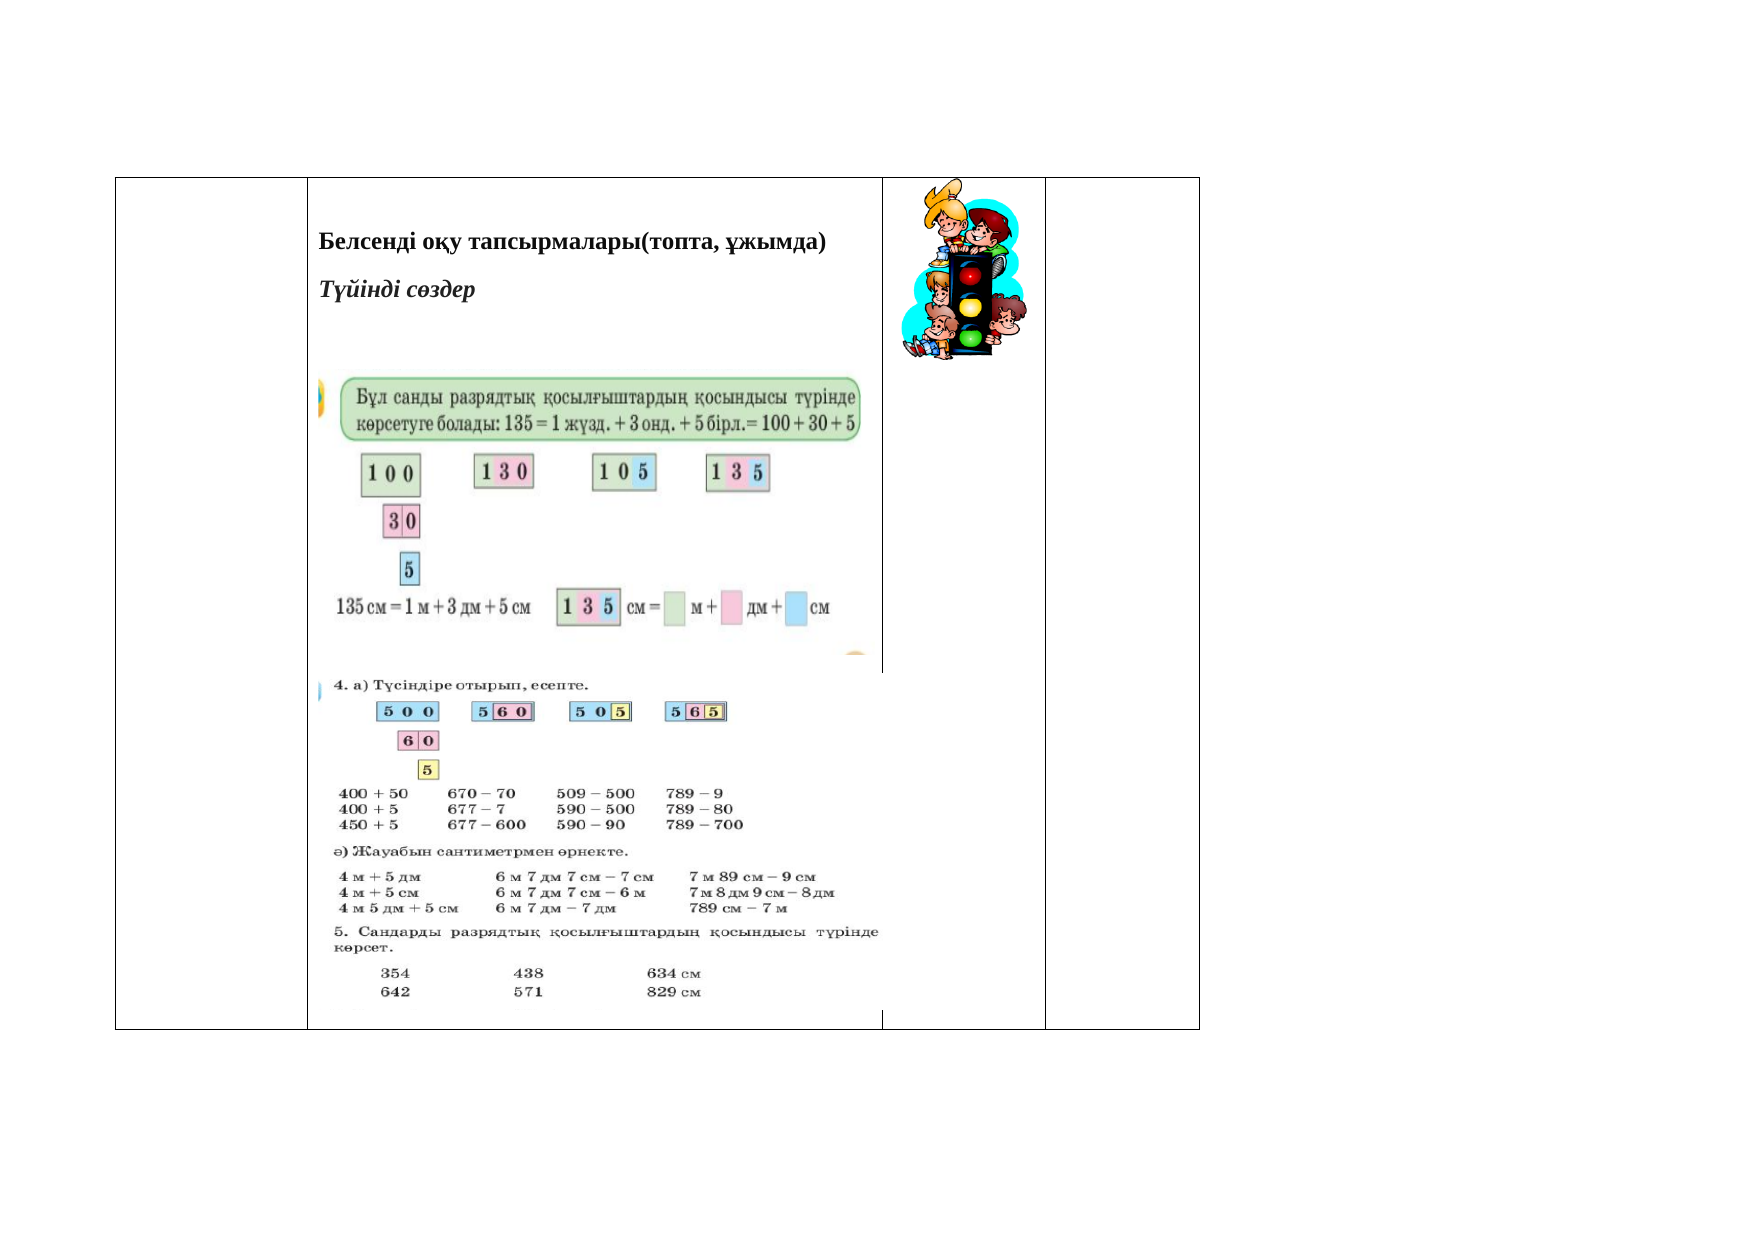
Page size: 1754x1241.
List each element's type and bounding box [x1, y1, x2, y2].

table_cell [308, 178, 882, 1028]
table_cell [116, 178, 307, 1028]
picture [901, 178, 1027, 360]
table_cell [883, 178, 1045, 1028]
picture [318, 369, 875, 655]
picture [318, 673, 883, 1010]
table_cell [1046, 178, 1199, 1028]
